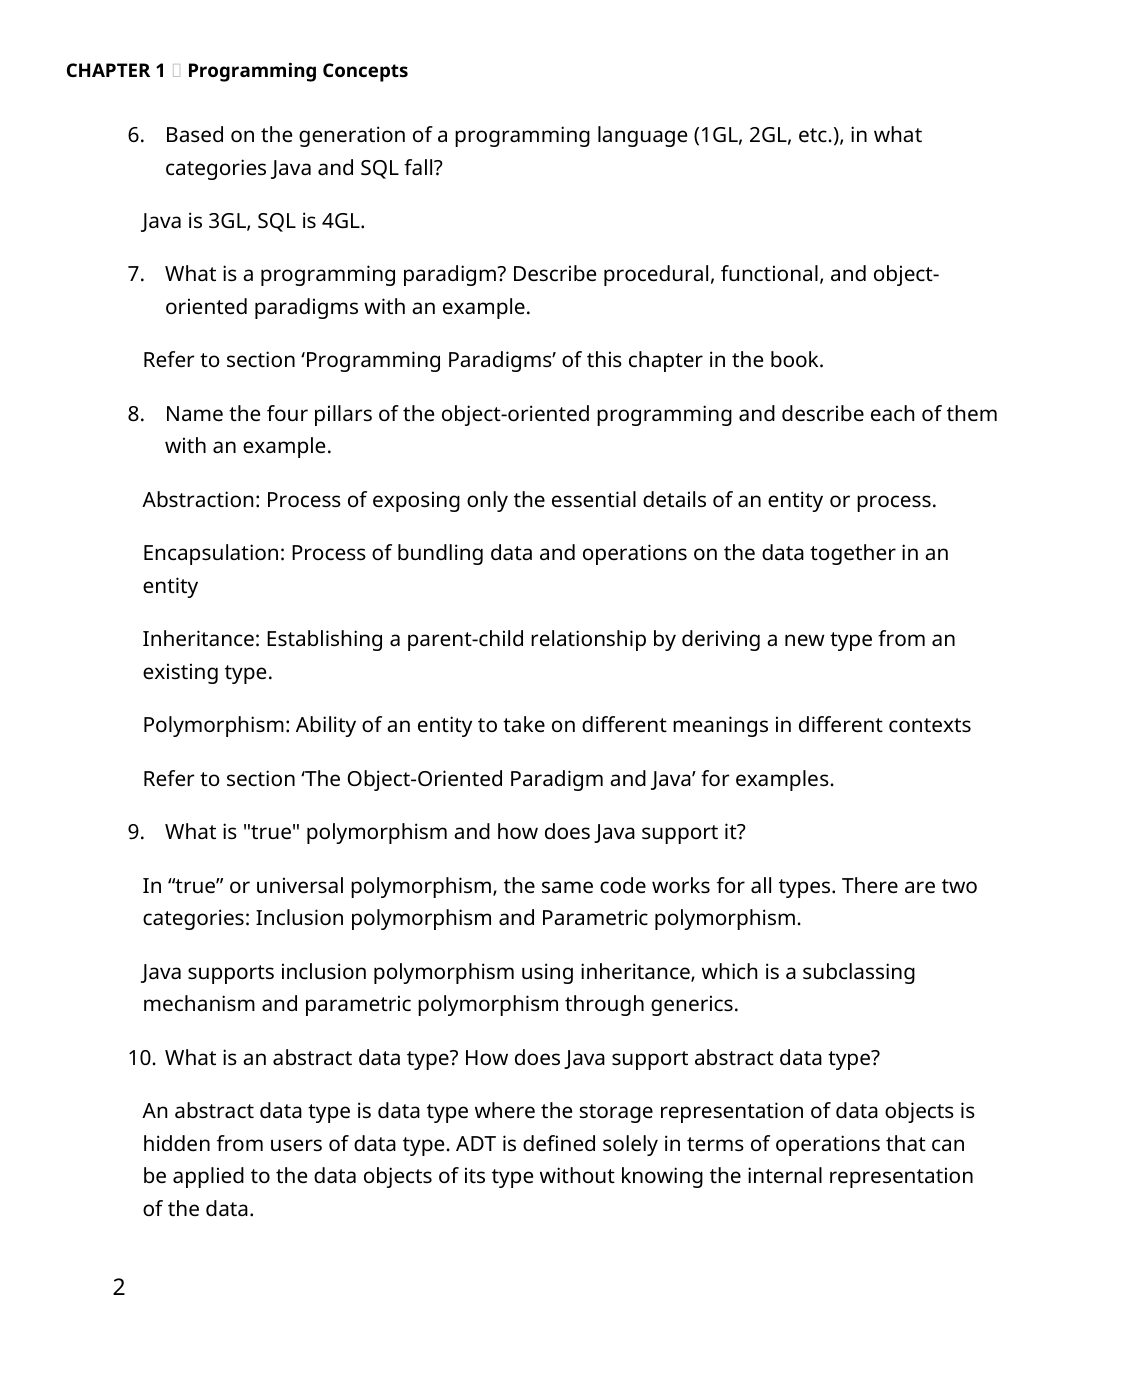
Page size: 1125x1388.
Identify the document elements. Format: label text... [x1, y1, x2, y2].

text Based on the generation of a programming language (1GL, 2GL, etc.), in what categories Java and SQL fall? [127, 120, 1012, 181]
text An abstract data type is data type where the storage representation of data objects is hidden from users of data type. ADT is defined solely in terms of operations that can be applied to the data objects of its type without knowing the internal representation of the data. [142, 1096, 982, 1223]
text Abstraction: Process of exposing only the essential details of an entity or process. [142, 485, 982, 513]
text What is "true" polymorphism and how does Java support it? [127, 817, 1012, 846]
text Refer to section ‘The Object-Oriented Paradigm and Java’ for examples. [142, 764, 982, 792]
text Inheritance: Establishing a parent-child relationship by deriving a new type from an existing type. [142, 624, 982, 686]
text Java is 3GL, SQL is 4GL. [142, 206, 982, 234]
text What is a programming paradigm? Describe procedural, functional, and object-oriented paradigms with an example. [127, 259, 1012, 321]
text What is an abstract data type? How does Java support abstract data type? [127, 1043, 1012, 1071]
text Java supports inclusion polymorphism using inheritance, which is a subclassing mechanism and parametric polymorphism through generics. [142, 957, 982, 1018]
text Refer to section ‘Programming Paradigms’ of this chapter in the book. [142, 346, 982, 374]
text Encapsulation: Process of bundling data and operations on the data together in an entity [142, 538, 982, 599]
text Polymorphism: Ability of an entity to take on different meanings in different contexts [142, 711, 982, 739]
text Name the four pillars of the object-oriented programming and describe each of them with an example. [127, 399, 1012, 460]
text In “true” or universal polymorphism, the same code works for all types. There are two categories: Inclusion polymorphism and Parametric polymorphism. [142, 871, 982, 932]
